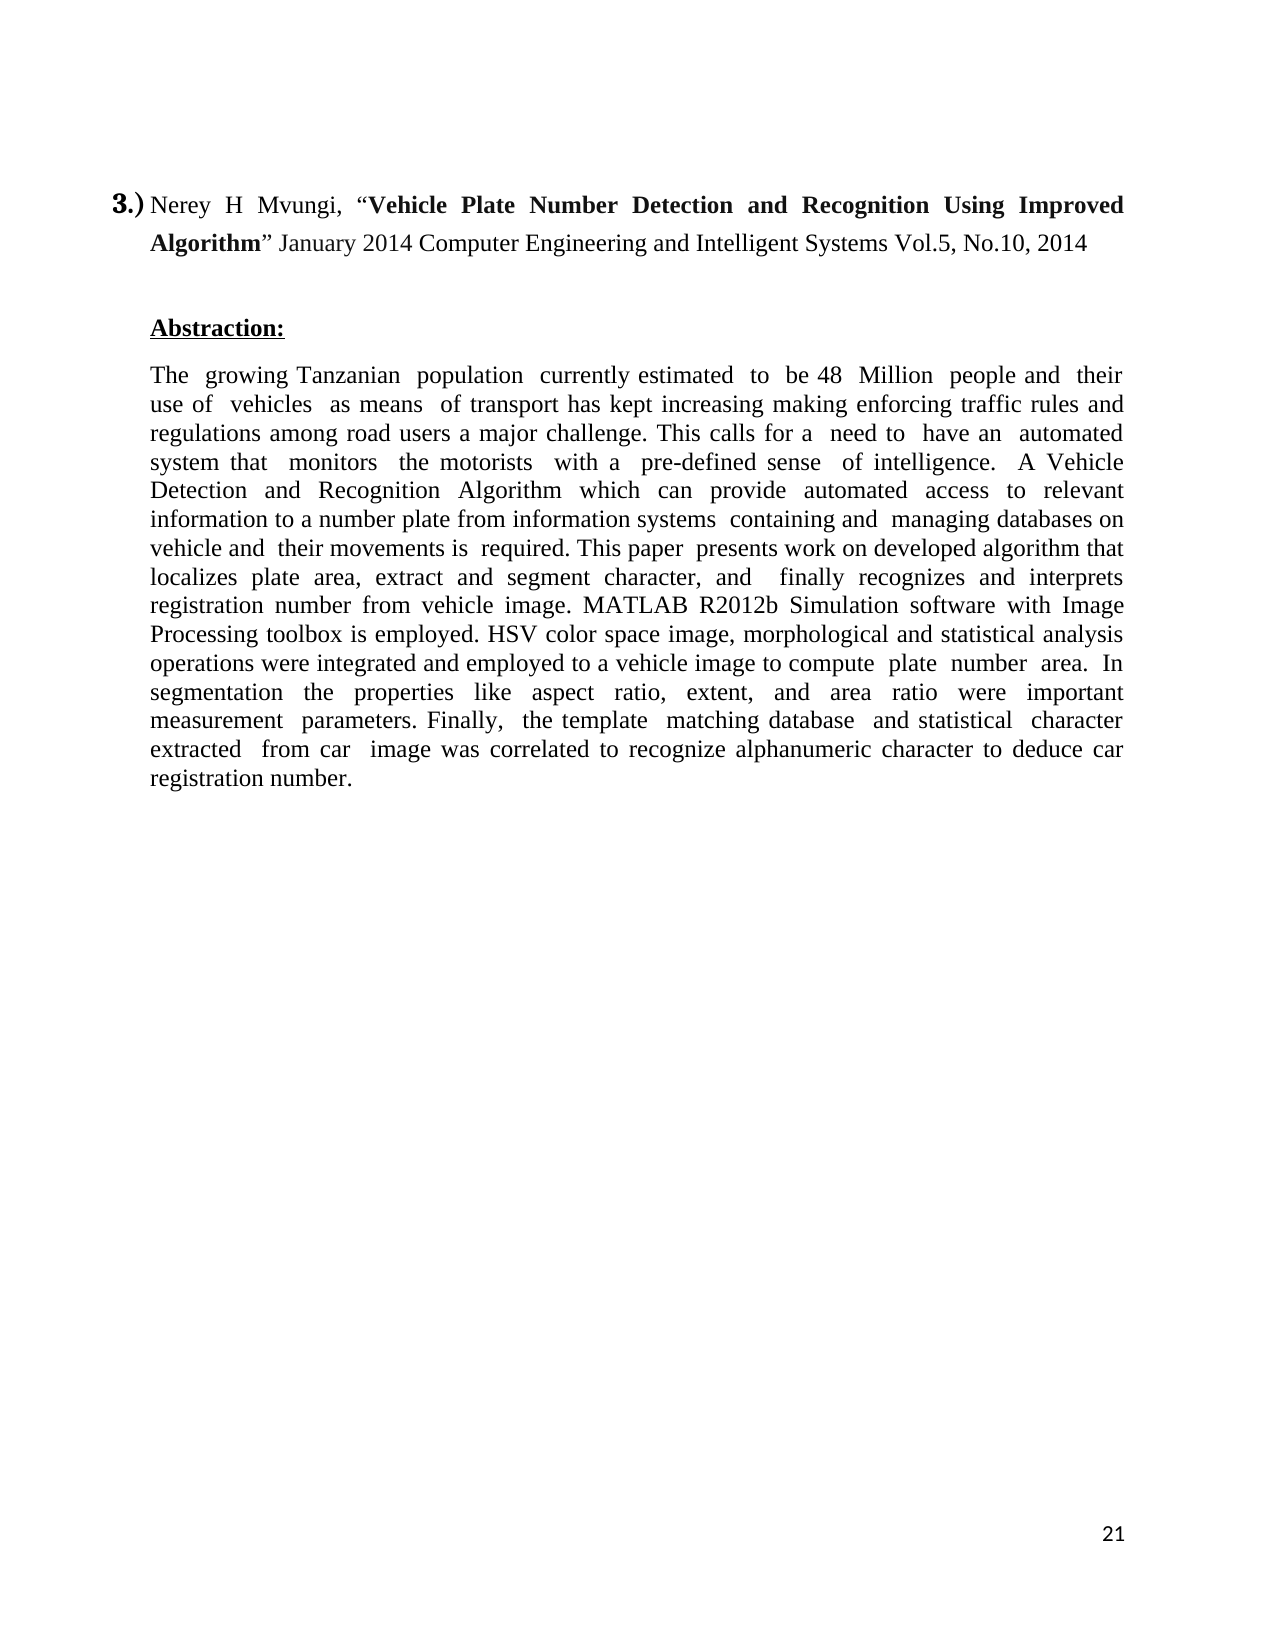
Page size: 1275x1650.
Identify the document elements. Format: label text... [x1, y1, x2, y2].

text Abstraction: [150, 313, 1125, 342]
text The growing Tanzanian population currently estimated to be 48 Million people and their use of vehicles as means of transport has kept increasing making enforcing traffic rules and regulations among road users a major challenge. This calls for a need to have an automated system that monitors the motorists with a pre-defined sense of intelligence. A Vehicle Detection and Recognition Algorithm which can provide automated access to relevant information to a number plate from information systems containing and managing databases on vehicle and their movements is required. This paper presents work on developed algorithm that localizes plate area, extract and segment character, and finally recognizes and interprets registration number from vehicle image. MATLAB R2012b Simulation software with Image Processing toolbox is employed. HSV color space image, morphological and statistical analysis operations were integrated and employed to a vehicle image to compute plate number area. In segmentation the properties like aspect ratio, extent, and area ratio were important measurement parameters. Finally, the template matching database and statistical character extracted from car image was correlated to recognize alphanumeric character to deduce car registration number. [150, 361, 1125, 792]
list Nerey H Mvungi, “Vehicle Plate Number Detection and Recognition Using Improved Algorithm” January 2014 Computer Engineering and Intelligent Systems Vol.5, No.10, 2014 [112, 187, 1125, 257]
